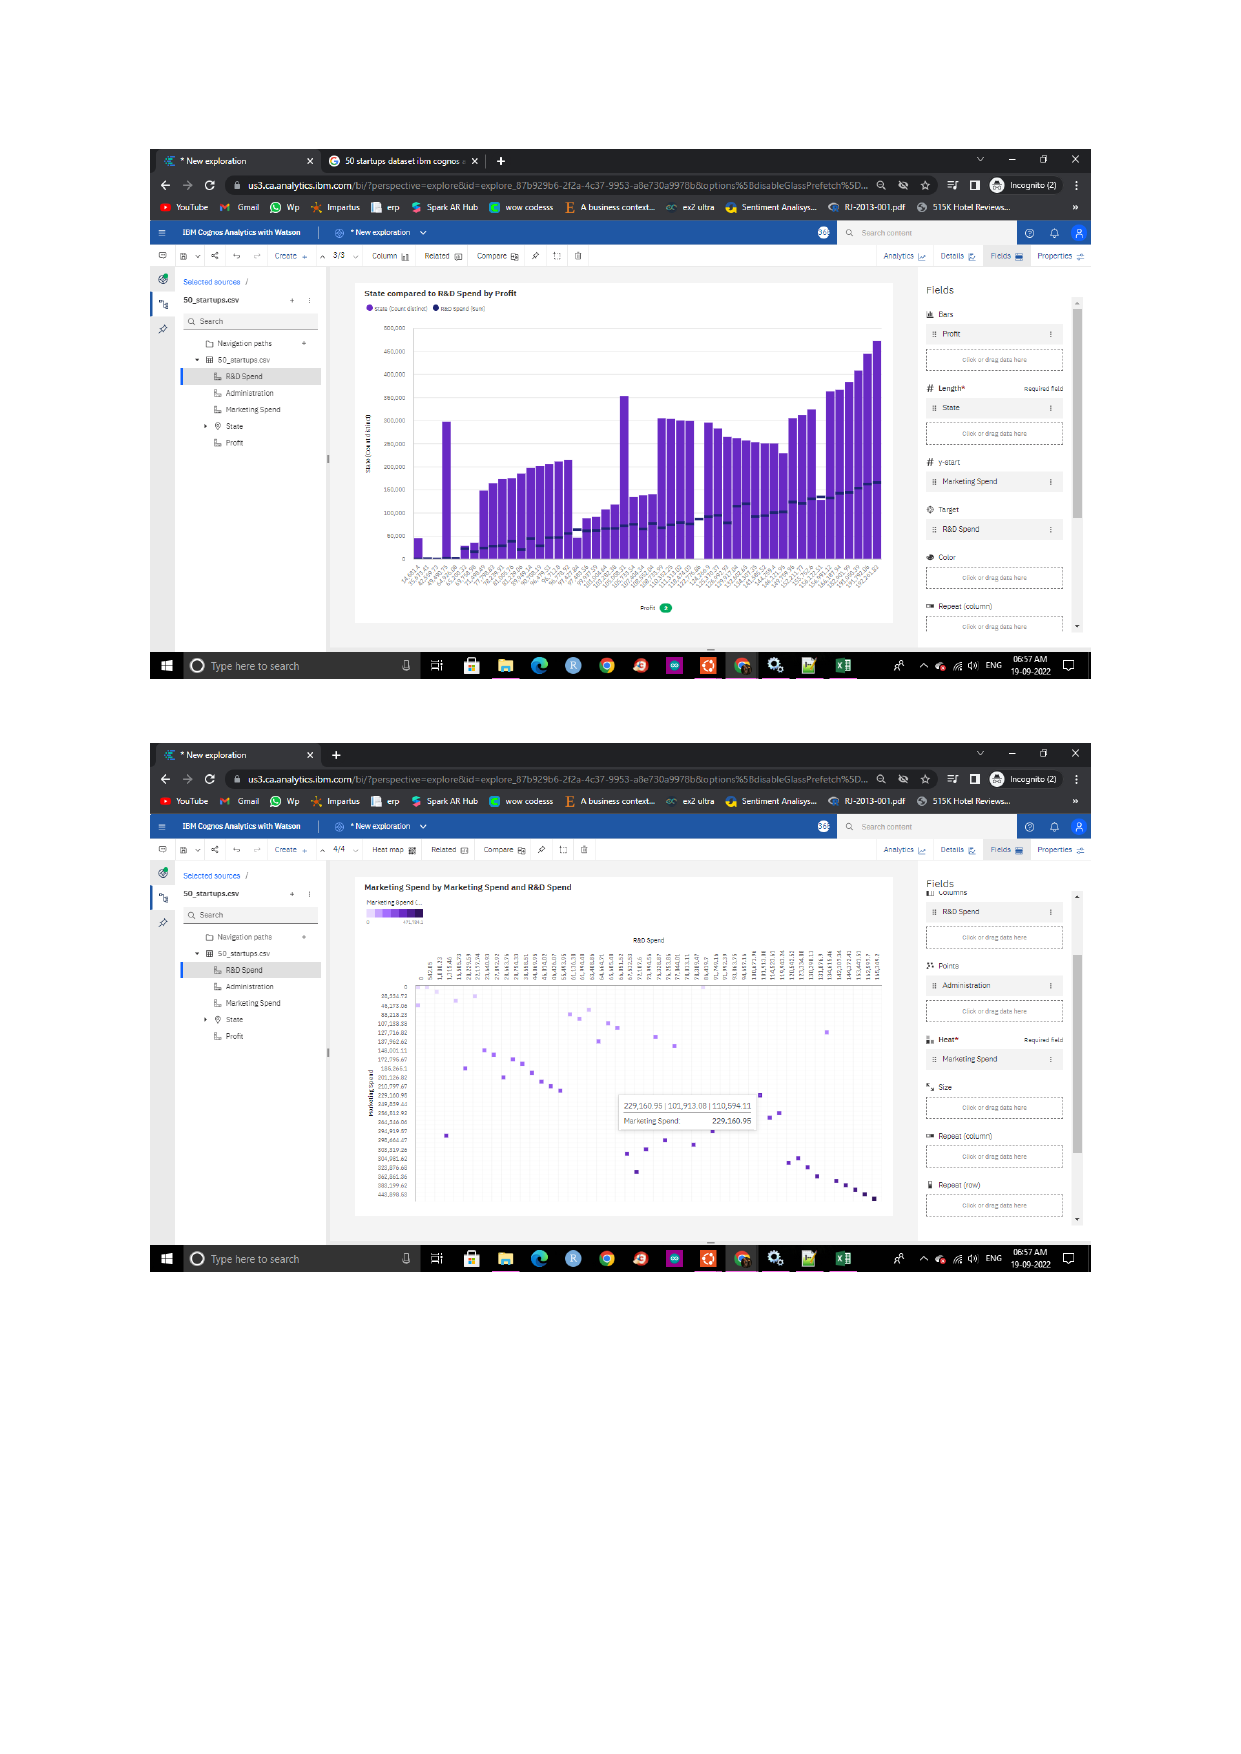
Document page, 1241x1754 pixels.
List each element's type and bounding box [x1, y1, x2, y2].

picture [150, 743, 1091, 1272]
picture [150, 149, 1091, 679]
